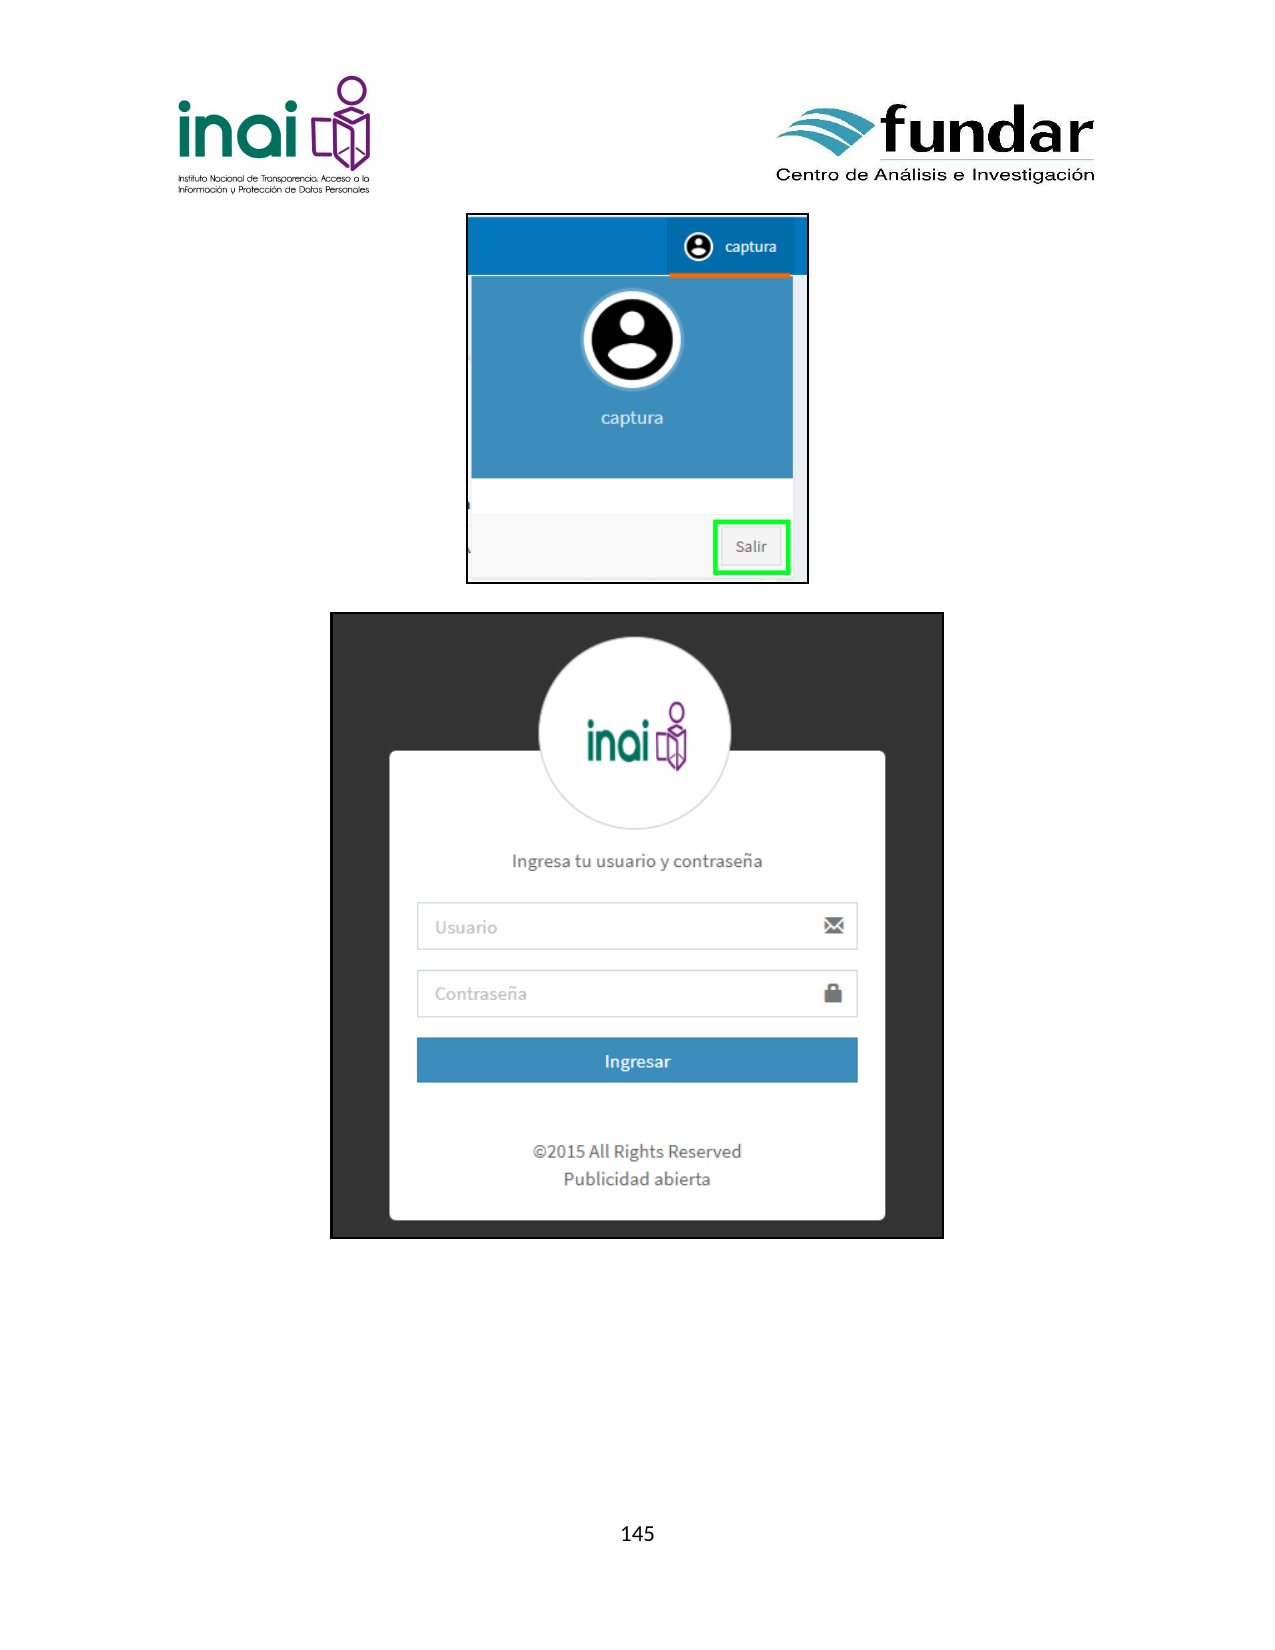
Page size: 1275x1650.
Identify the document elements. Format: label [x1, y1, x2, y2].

picture [468, 215, 807, 582]
picture [177, 75, 371, 195]
picture [333, 614, 942, 1237]
picture [773, 100, 1099, 186]
